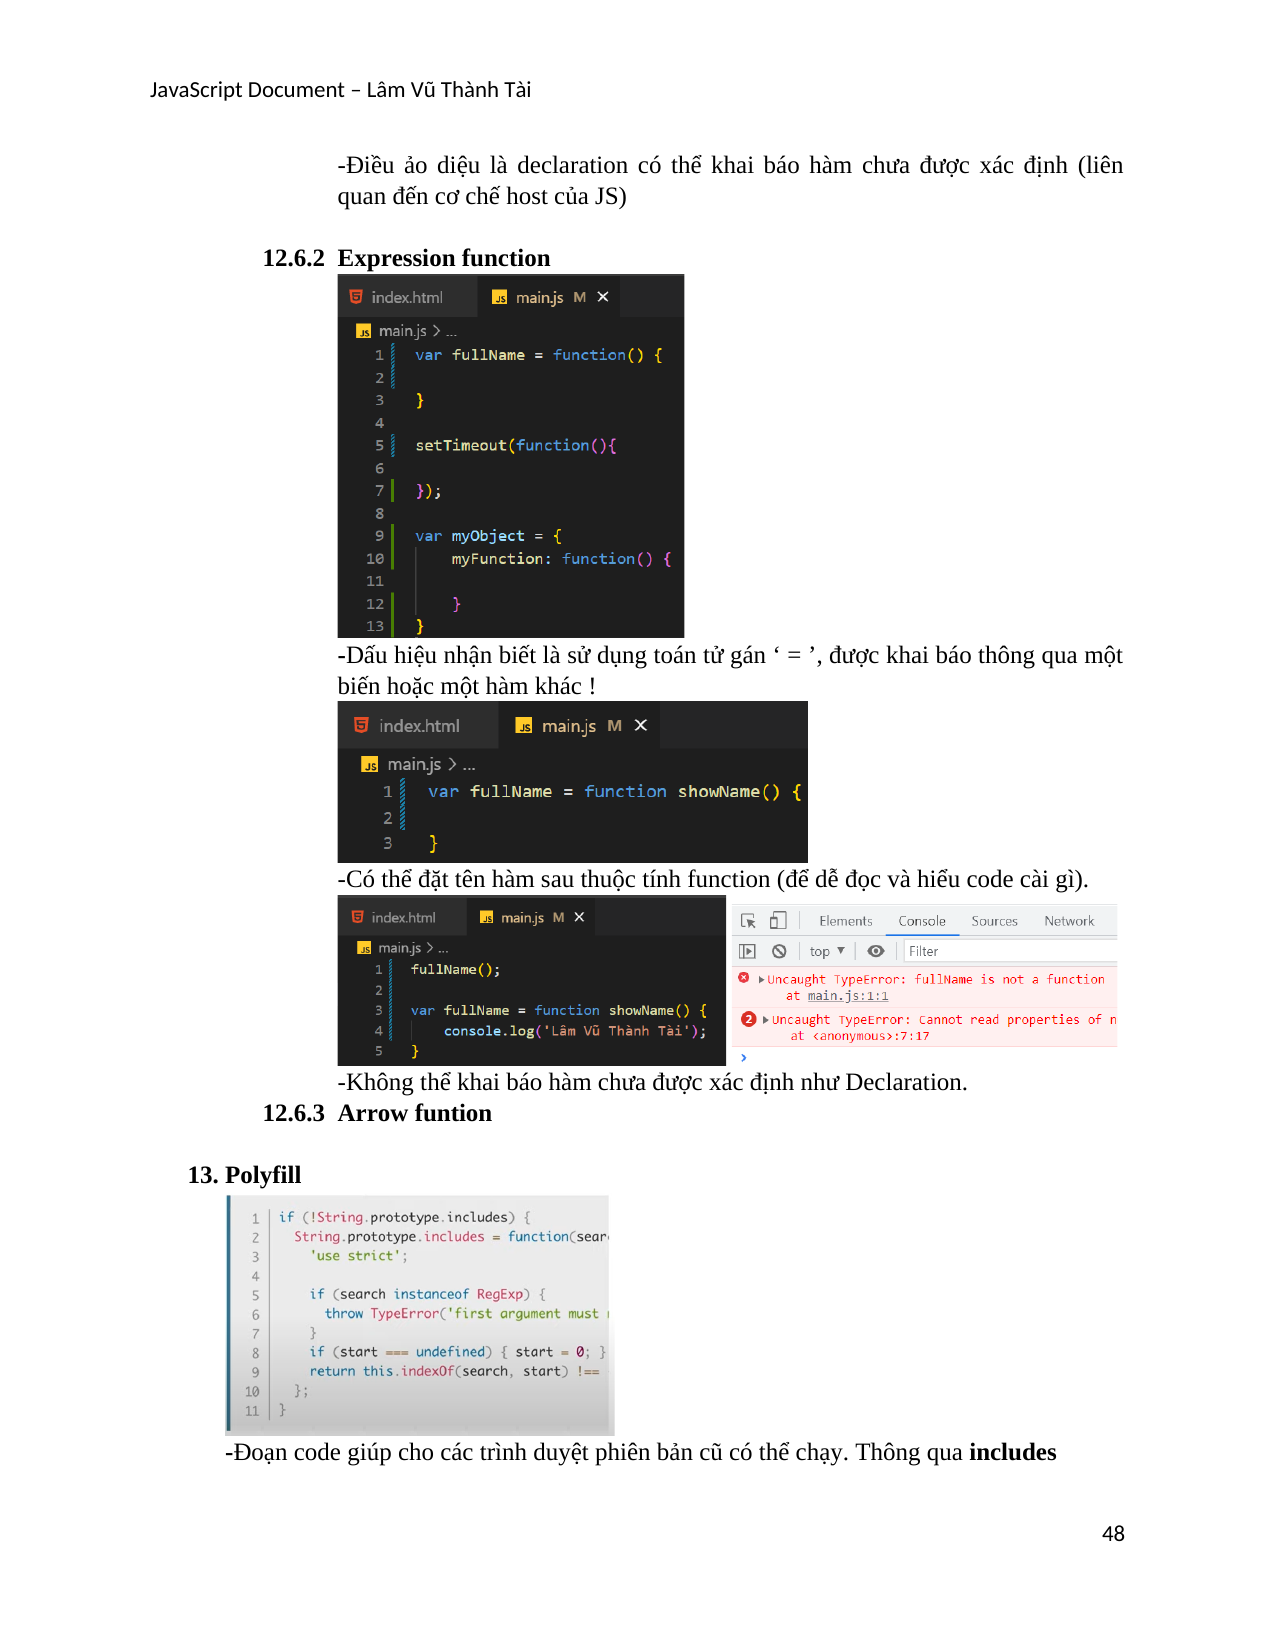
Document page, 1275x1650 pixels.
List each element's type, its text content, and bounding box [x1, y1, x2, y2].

picture [337, 274, 685, 638]
list Expression function [262, 243, 1125, 272]
list -Không thể khai báo hàm chưa được xác định như Declaration. [337, 1067, 1125, 1096]
picture [225, 1191, 615, 1436]
list -Dấu hiệu nhận biết là sử dụng toán tử gán ‘ = ’, được khai báo thông qua một biến hoặc một hàm khác ! [337, 640, 1125, 699]
list Polyfill [187, 1161, 1125, 1189]
list -Đoạn code giúp cho các trình duyệt phiên bản cũ có thể chạy. Thông qua includes [225, 1437, 1125, 1466]
list Arrow funtion [262, 1098, 1125, 1127]
list -Điều ảo diệu là declaration có thể khai báo hàm chưa được xác định (liên quan đến cơ chế host của JS) [337, 150, 1125, 210]
list -Có thể đặt tên hàm sau thuộc tính function (để dễ đọc và hiểu code cài gì). [337, 864, 1125, 893]
picture [731, 902, 1118, 1066]
picture [337, 895, 727, 1066]
picture [337, 701, 808, 863]
